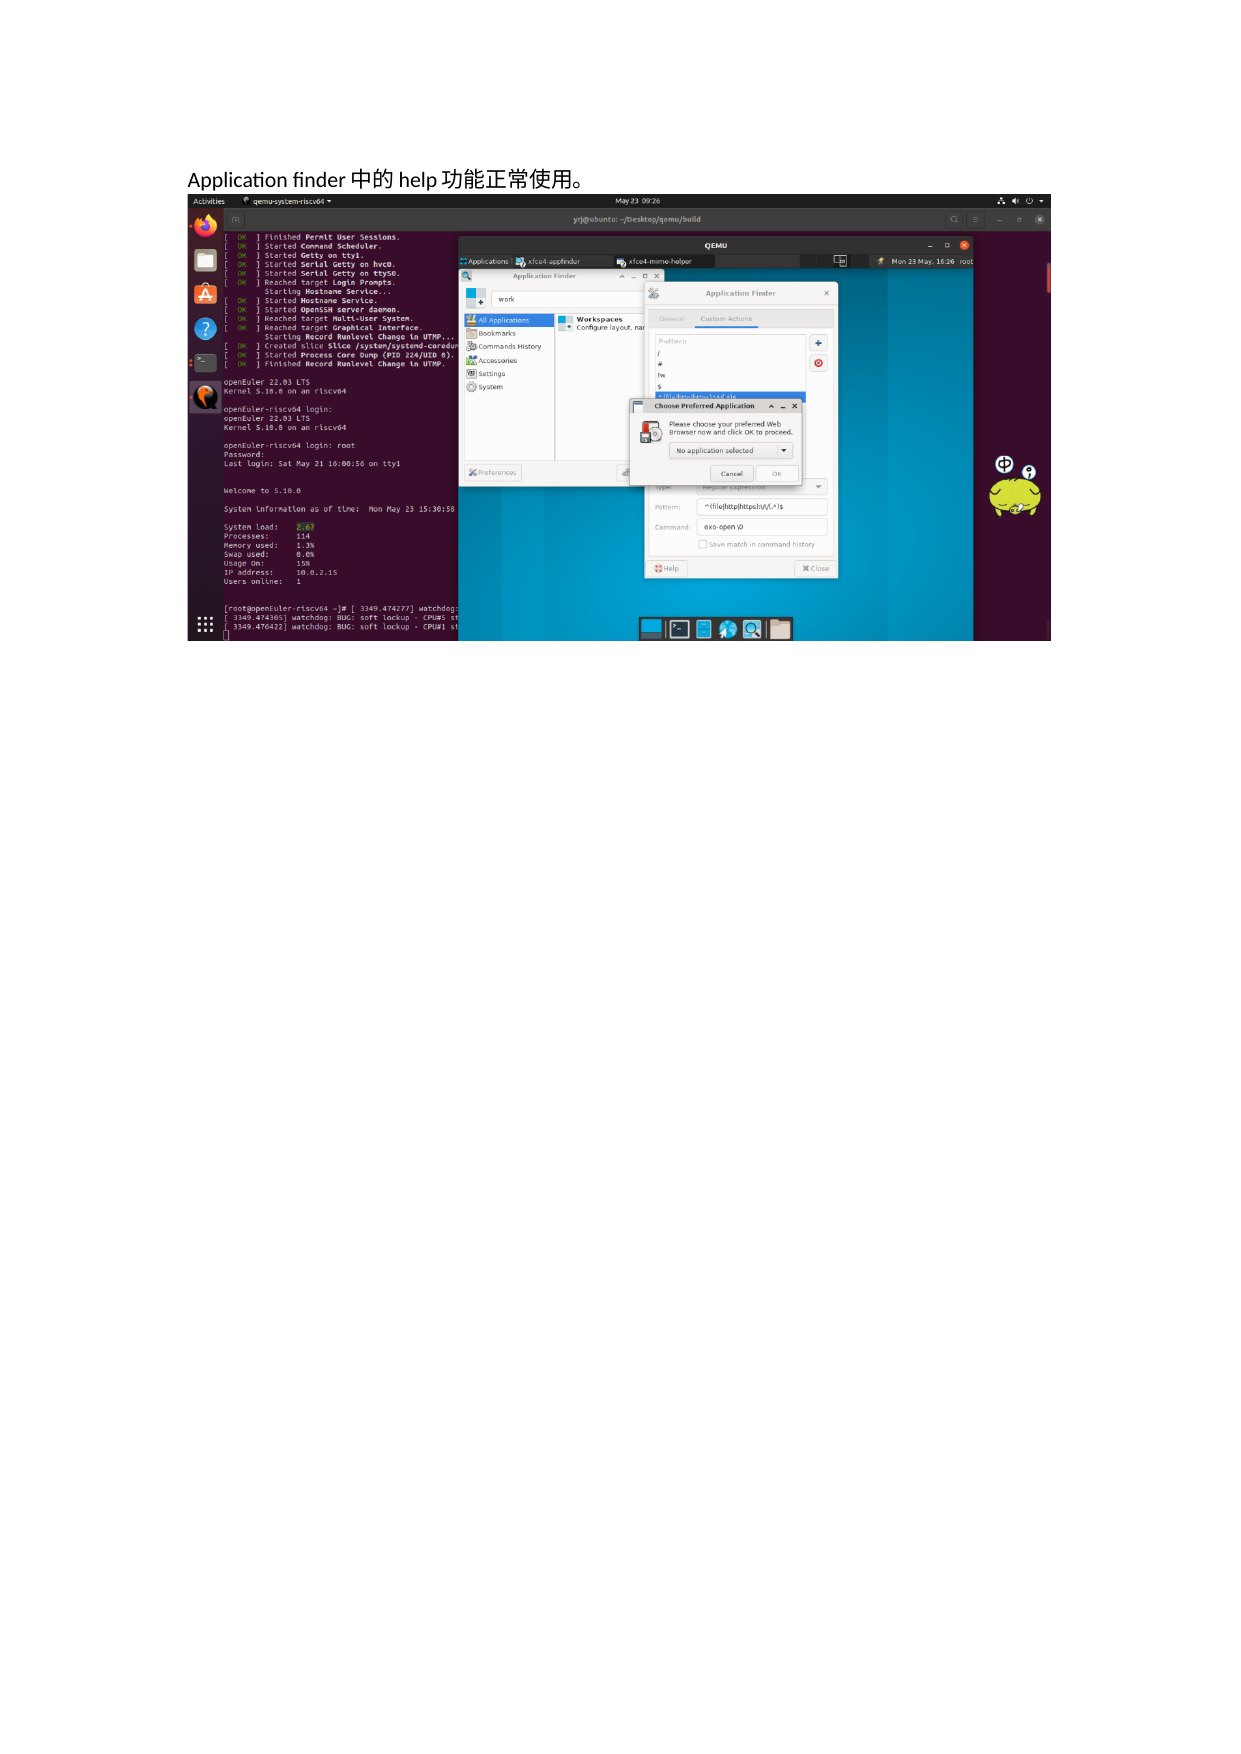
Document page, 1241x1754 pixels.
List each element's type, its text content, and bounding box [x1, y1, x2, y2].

picture [640, 618, 792, 641]
picture [187, 194, 1051, 641]
text Application finder中的help功能正常使用。 [187, 162, 1053, 194]
